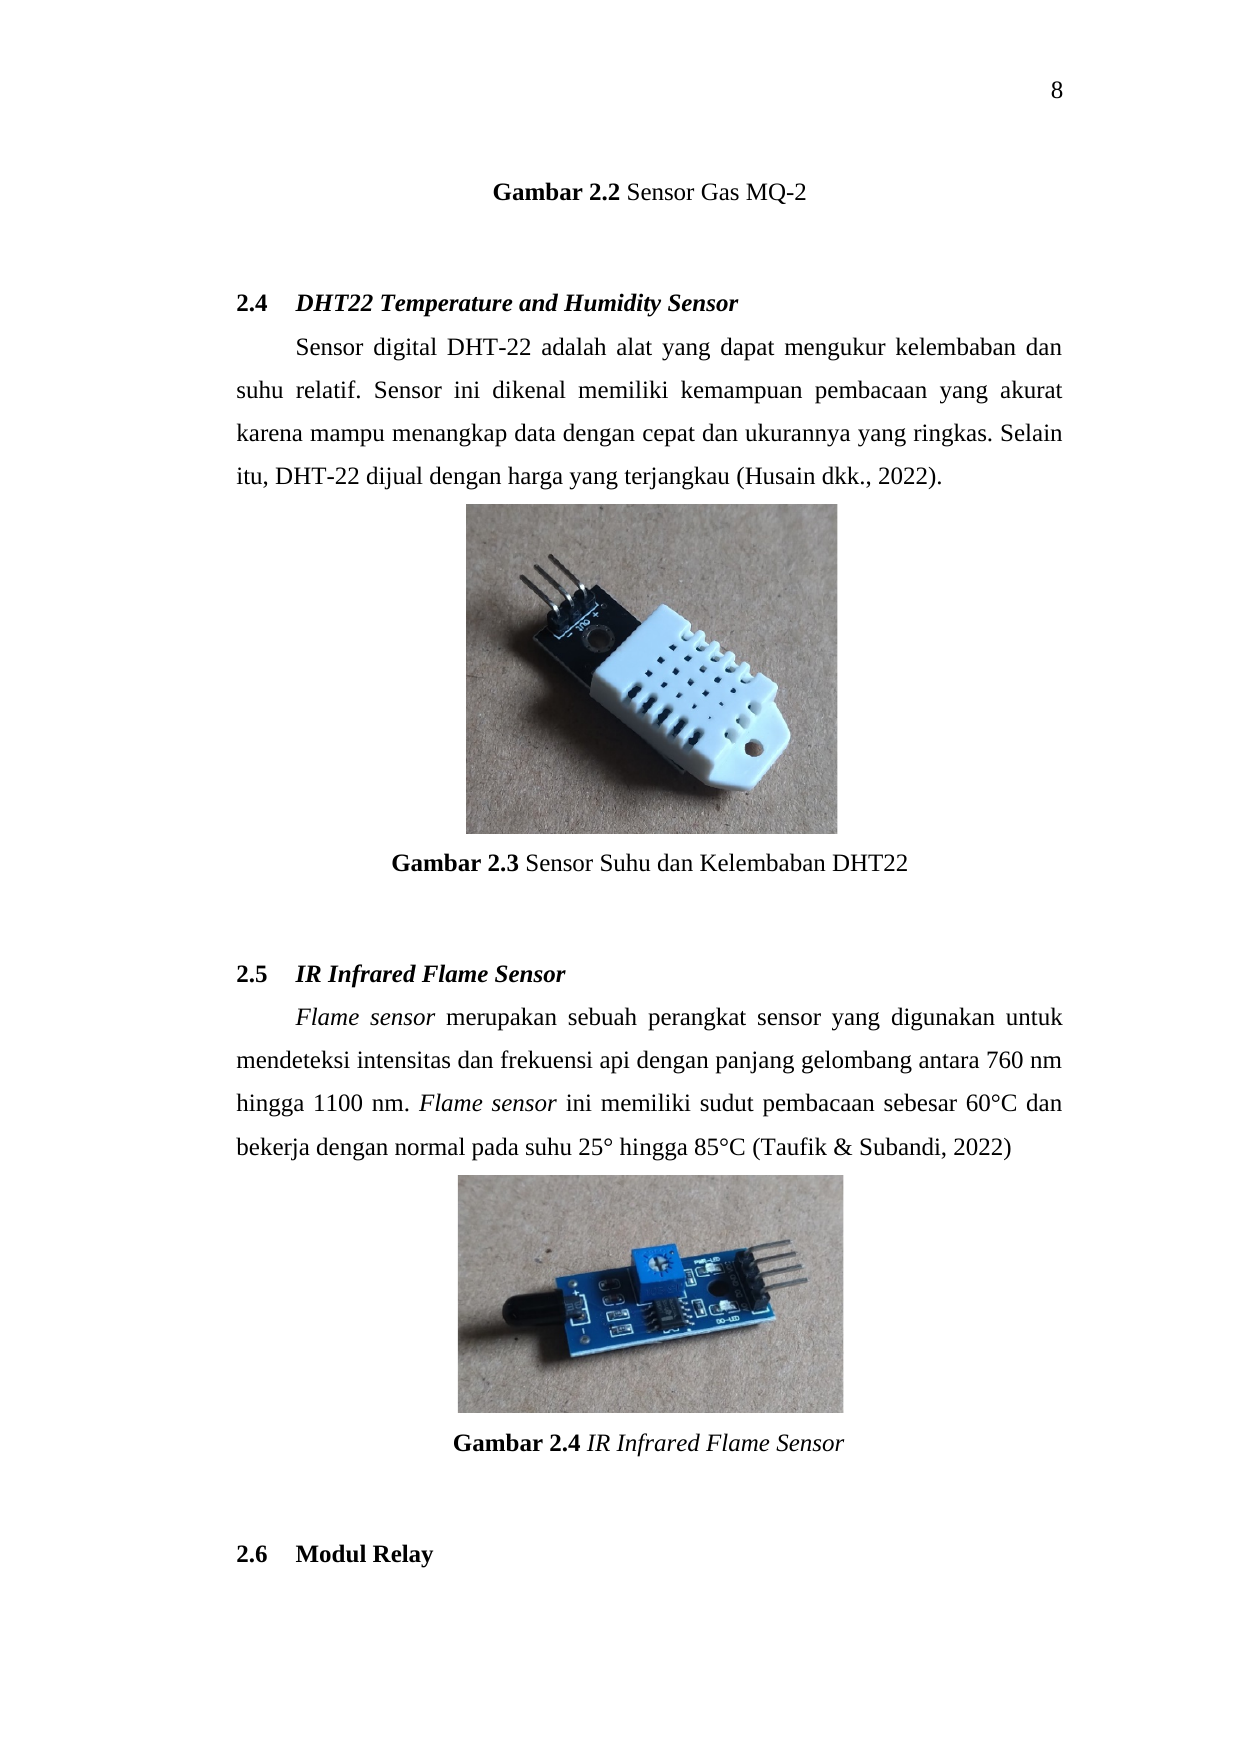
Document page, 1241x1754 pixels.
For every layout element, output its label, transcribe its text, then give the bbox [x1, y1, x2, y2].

text IR Infrared Flame Sensor [236, 959, 1063, 988]
text Gambar 2.4 IR Infrared Flame Sensor [236, 1428, 1063, 1456]
picture [466, 504, 838, 834]
text Gambar 2.2 Sensor Gas MQ-2 [236, 177, 1063, 206]
text DHT22 Temperature and Humidity Sensor [236, 288, 1063, 317]
text Gambar 2.3 Sensor Suhu dan Kelembaban DHT22 [236, 848, 1063, 877]
text Flame sensor merupakan sebuah perangkat sensor yang digunakan untuk mendeteksi intensitas dan frekuensi api dengan panjang gelombang antara 760 nm hingga 1100 nm. Flame sensor ini memiliki sudut pembacaan sebesar 60°C dan bekerja dengan normal pada suhu 25° hingga 85°C [236, 1002, 1063, 1160]
text Modul Relay [236, 1539, 1063, 1568]
picture [457, 1175, 844, 1413]
text Sensor digital DHT-22 adalah alat yang dapat mengukur kelembaban dan suhu relatif. Sensor ini dikenal memiliki kemampuan pembacaan yang akurat karena mampu menangkap data dengan cepat dan ukurannya yang ringkas. Selain itu, DHT-22 dijual dengan harga yang terjangkau [236, 332, 1063, 490]
